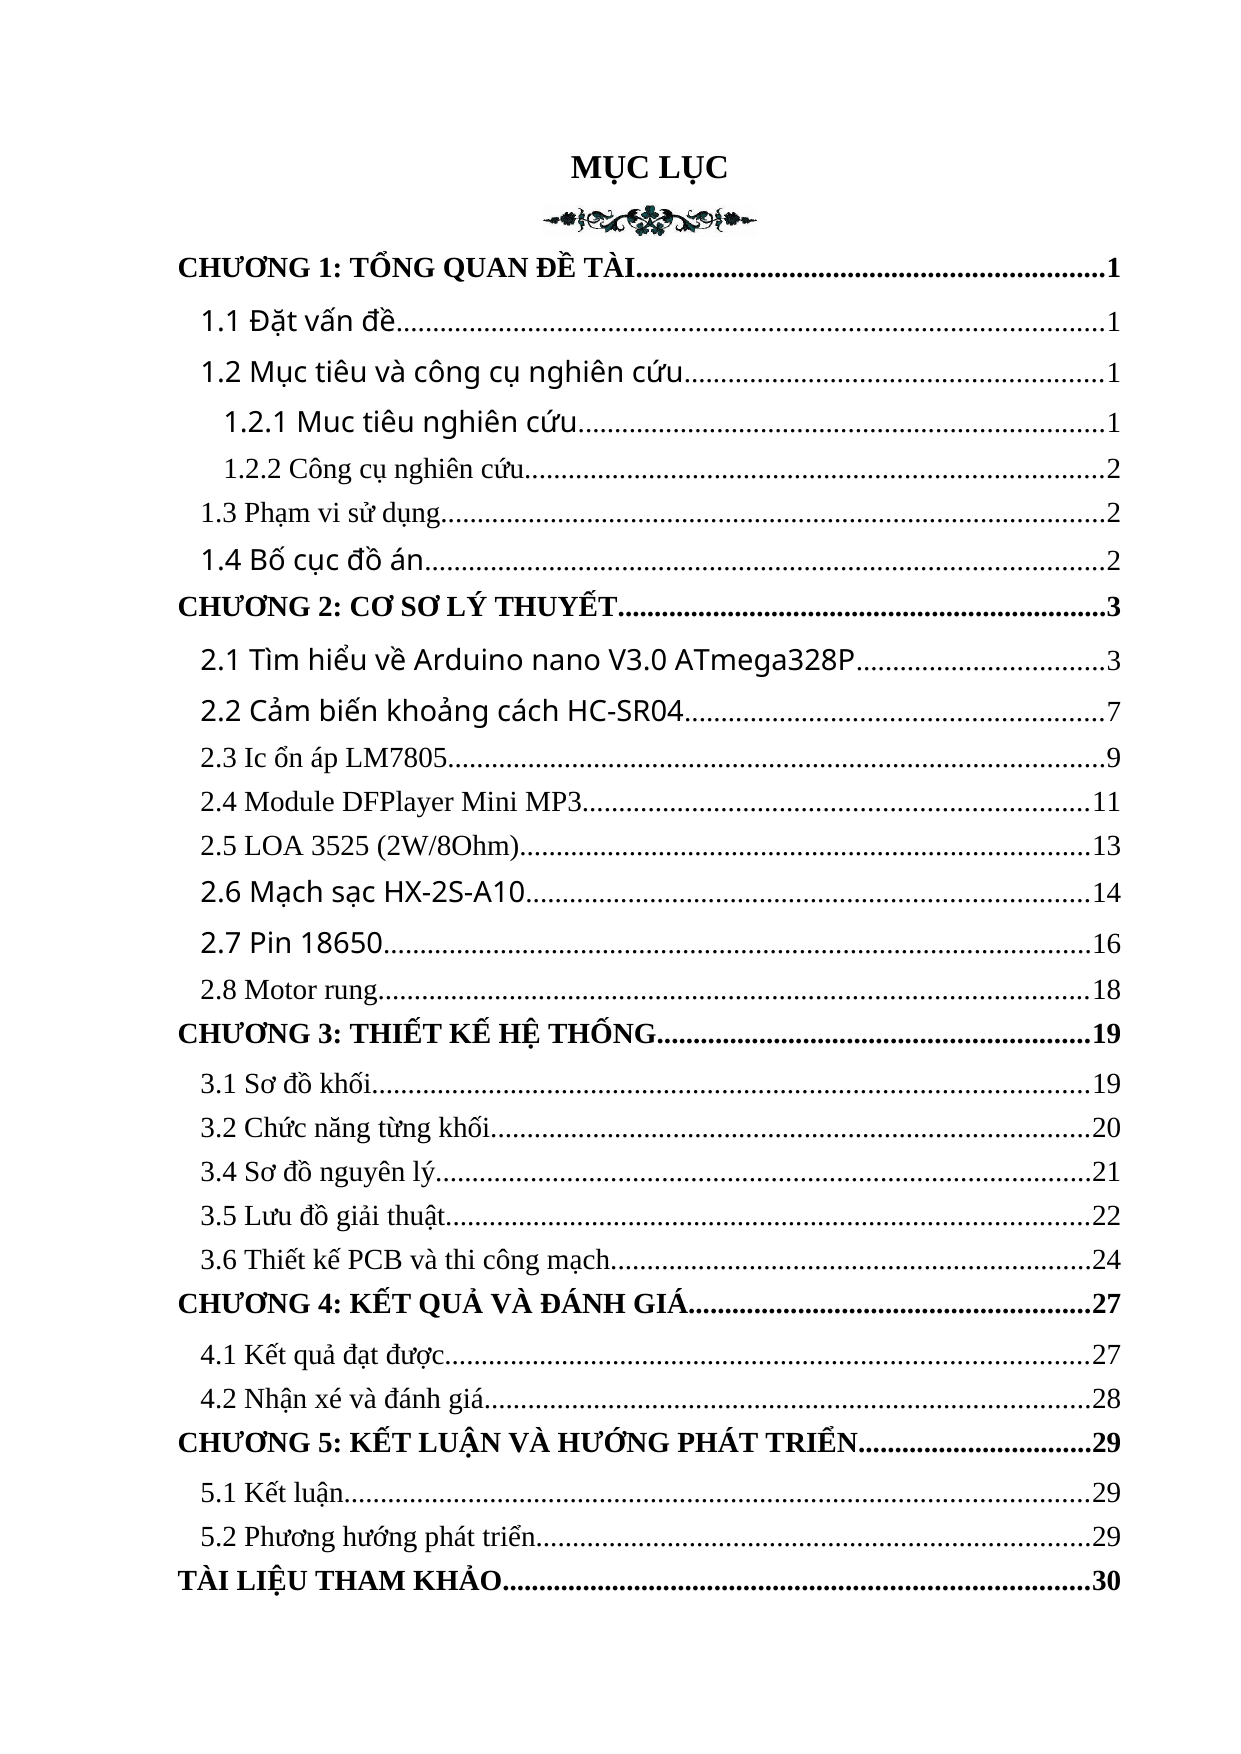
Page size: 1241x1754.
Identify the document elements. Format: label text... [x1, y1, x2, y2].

text 2.6 Mạch sạc HX-2S-A10 14 [200, 872, 1122, 911]
text 3.5 Lưu đồ giải thuật 22 [200, 1198, 1122, 1232]
text 1.1 Đặt vấn đề 1 [200, 301, 1122, 340]
text CHƯƠNG 1: TỔNG QUAN ĐỀ TÀI 1 [177, 250, 1122, 284]
text 2.8 Motor rung 18 [200, 972, 1122, 1006]
text 4.1 Kết quả đạt được 27 [200, 1337, 1122, 1371]
text 1.4 Bố cục đồ án 2 [200, 539, 1122, 579]
text CHƯƠNG 4: KẾT QUẢ VÀ ĐÁNH GIÁ 27 [177, 1286, 1122, 1320]
picture [542, 205, 758, 237]
text 2.3 Ic ổn áp LM7805 9 [200, 740, 1122, 773]
text 2.5 LOA 3525 (2W/8Ohm) 13 [200, 828, 1122, 861]
text 1.2.1 Muc tiêu nghiên cứu 1 [223, 401, 1122, 441]
text 3.1 Sơ đồ khối 19 [200, 1067, 1122, 1100]
text 2.1 Tìm hiểu về Arduino nano V3.0 ATmega328P 3 [200, 640, 1122, 679]
text 3.4 Sơ đồ nguyên lý 21 [200, 1154, 1122, 1188]
text 1.2 Mục tiêu và công cụ nghiên cứu 1 [200, 351, 1122, 391]
text 3.2 Chức năng từng khối 20 [200, 1111, 1122, 1144]
text 3.6 Thiết kế PCB và thi công mạch 24 [200, 1242, 1122, 1276]
text 5.1 Kết luận 29 [200, 1476, 1122, 1509]
text 2.7 Pin 18650 16 [200, 922, 1122, 962]
text 4.2 Nhận xé và đánh giá 28 [200, 1381, 1122, 1414]
text CHƯƠNG 5: KẾT LUẬN VÀ HƯỚNG PHÁT TRIỂN 29 [177, 1425, 1122, 1458]
text 5.2 Phương hướng phát triển 29 [200, 1519, 1122, 1553]
text MỤC LỤC [177, 148, 1122, 186]
text 1.2.2 Công cụ nghiên cứu 2 [223, 451, 1122, 484]
text 1.3 Phạm vi sử dụng 2 [200, 495, 1122, 528]
text CHƯƠNG 2: CƠ SƠ LÝ THUYẾT 3 [177, 589, 1122, 623]
text 2.2 Cảm biến khoảng cách HC-SR04 7 [200, 690, 1122, 729]
text TÀI LIỆU THAM KHẢO 30 [177, 1563, 1122, 1597]
text CHƯƠNG 3: THIẾT KẾ HỆ THỐNG 19 [177, 1016, 1122, 1049]
text 2.4 Module DFPlayer Mini MP3 11 [200, 784, 1122, 817]
